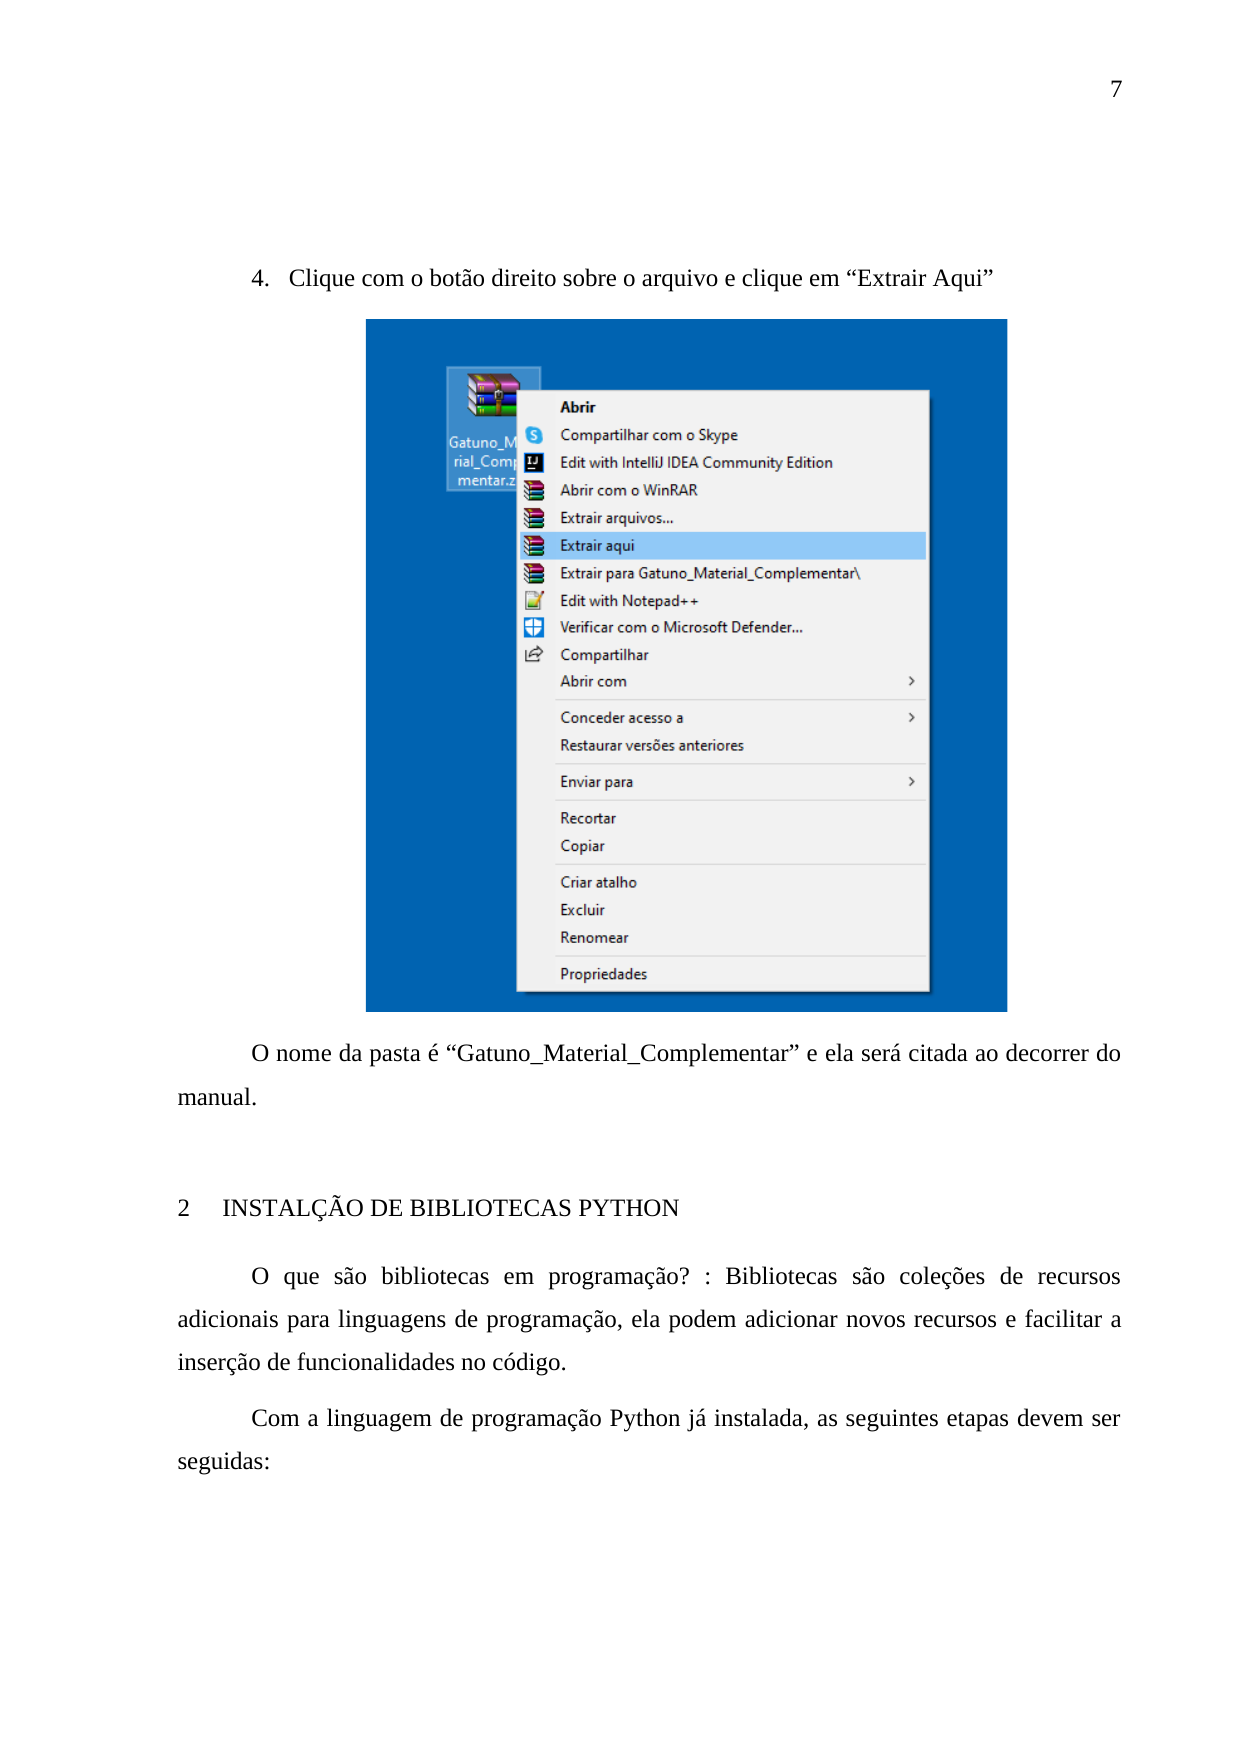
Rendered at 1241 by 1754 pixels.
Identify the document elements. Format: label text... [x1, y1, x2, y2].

subtitle INSTALÇÃO DE BIBLIOTECAS PYTHON [177, 1193, 1122, 1222]
text O nome da pasta é “Gatuno_Material_Complementar” e ela será citada ao decorrer do manual. [177, 1038, 1122, 1110]
text O que são bibliotecas em programação? : Bibliotecas são coleções de recursos adicionais para linguagens de programação, ela podem adicionar novos recursos e facilitar a inserção de funcionalidades no código. [177, 1261, 1122, 1376]
picture [365, 319, 1008, 1012]
list Clique com o botão direito sobre o arquivo e clique em “Extrair Aqui” [251, 263, 1122, 292]
text Com a linguagem de programação Python já instalada, as seguintes etapas devem ser seguidas: [177, 1403, 1122, 1475]
